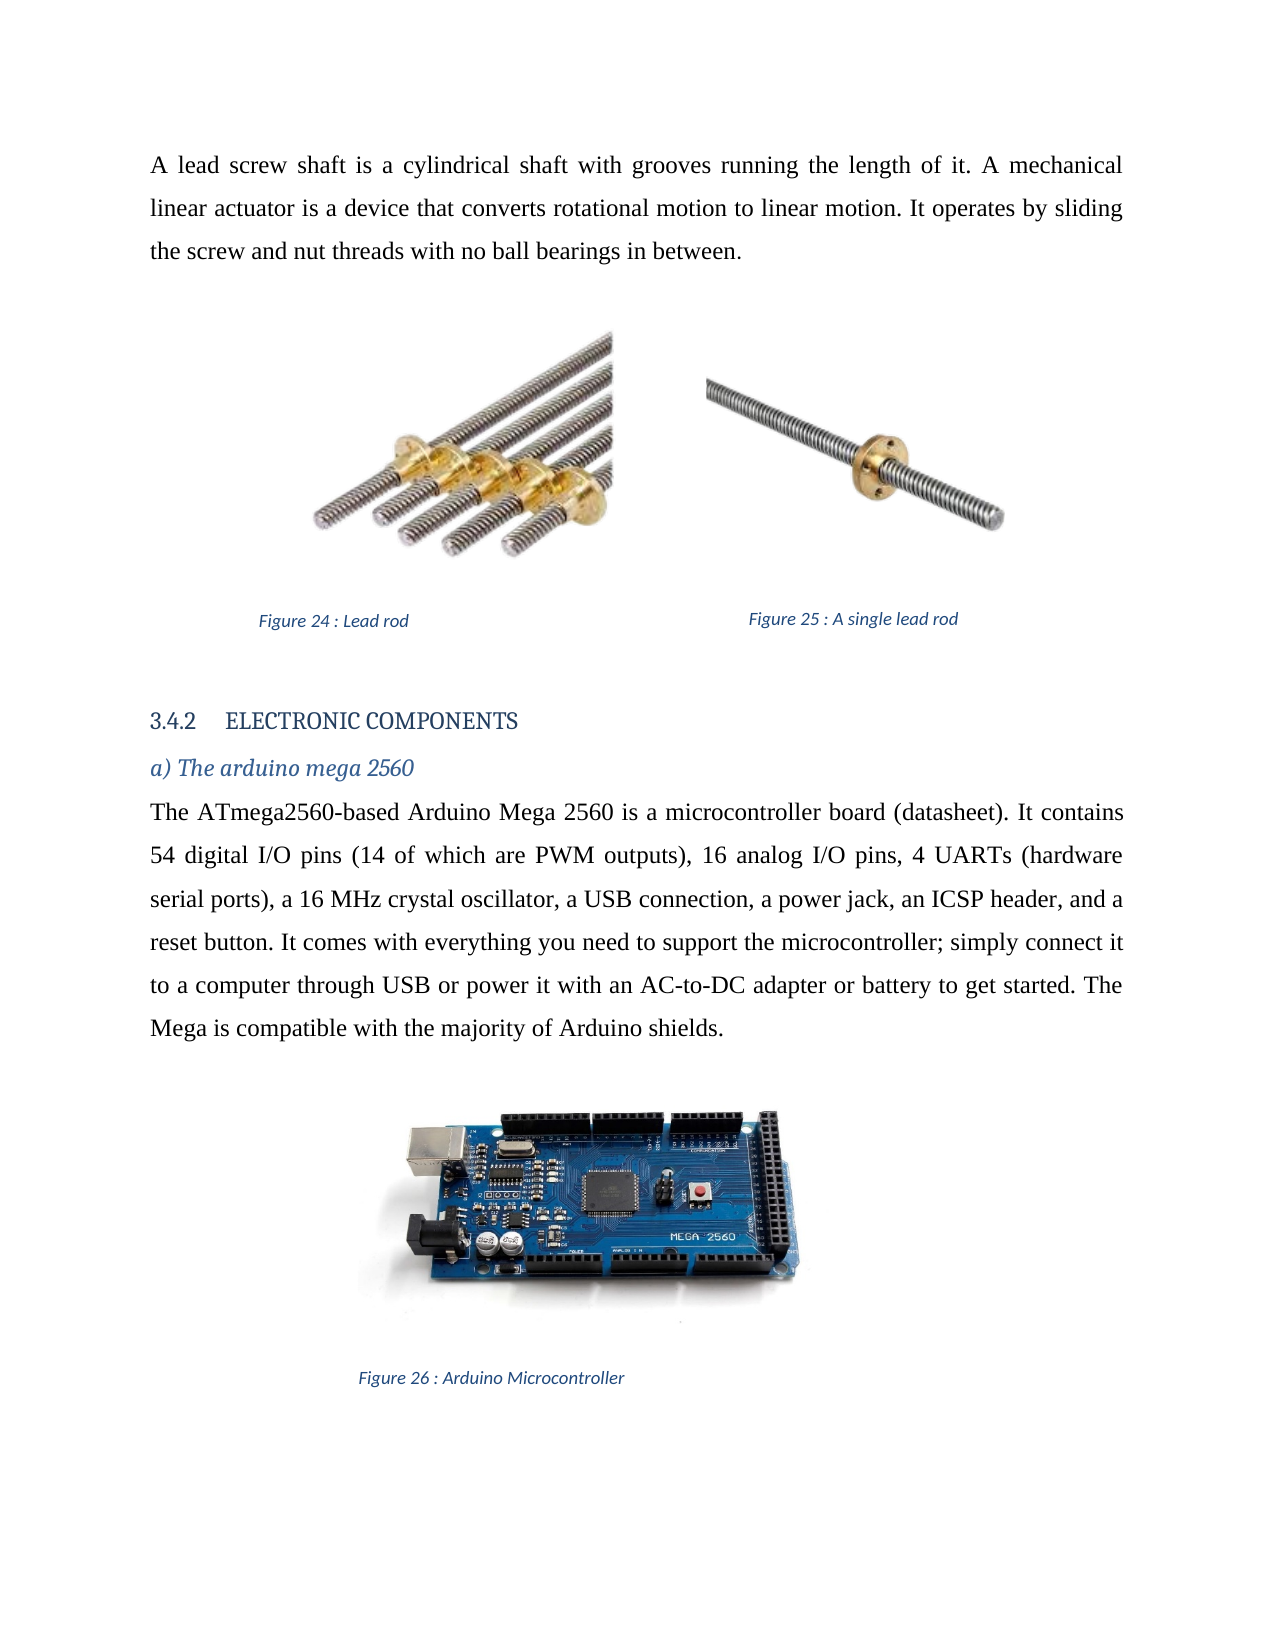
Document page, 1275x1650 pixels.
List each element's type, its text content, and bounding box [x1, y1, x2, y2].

picture [305, 320, 623, 563]
subtitle a) The arduino mega 2560 [150, 754, 1125, 783]
picture [357, 1072, 829, 1357]
picture [706, 367, 1006, 537]
text The ATmega2560-based Arduino Mega 2560 is a microcontroller board (datasheet). It contains 54 digital I/O pins (14 of which are PWM outputs), 16 analog I/O pins, 4 UARTs (hardware serial ports), a 16 MHz crystal oscillator, a USB connection, a power jack, an ICSP header, and a reset button. It comes with everything you need to support the microcontroller; simply connect it to a computer through USB or power it with an AC-to-DC adapter or battery to get started. The Mega is compatible with the majority of Arduino shields. [150, 797, 1125, 1042]
text A lead screw shaft is a cylindrical shaft with grooves running the length of it. A mechanical linear actuator is a device that converts rotational motion to linear motion. It operates by sliding the screw and nut threads with no ball bearings in between. [150, 150, 1125, 265]
subtitle 3.4.2 ELECTRONIC COMPONENTS [150, 707, 1125, 736]
